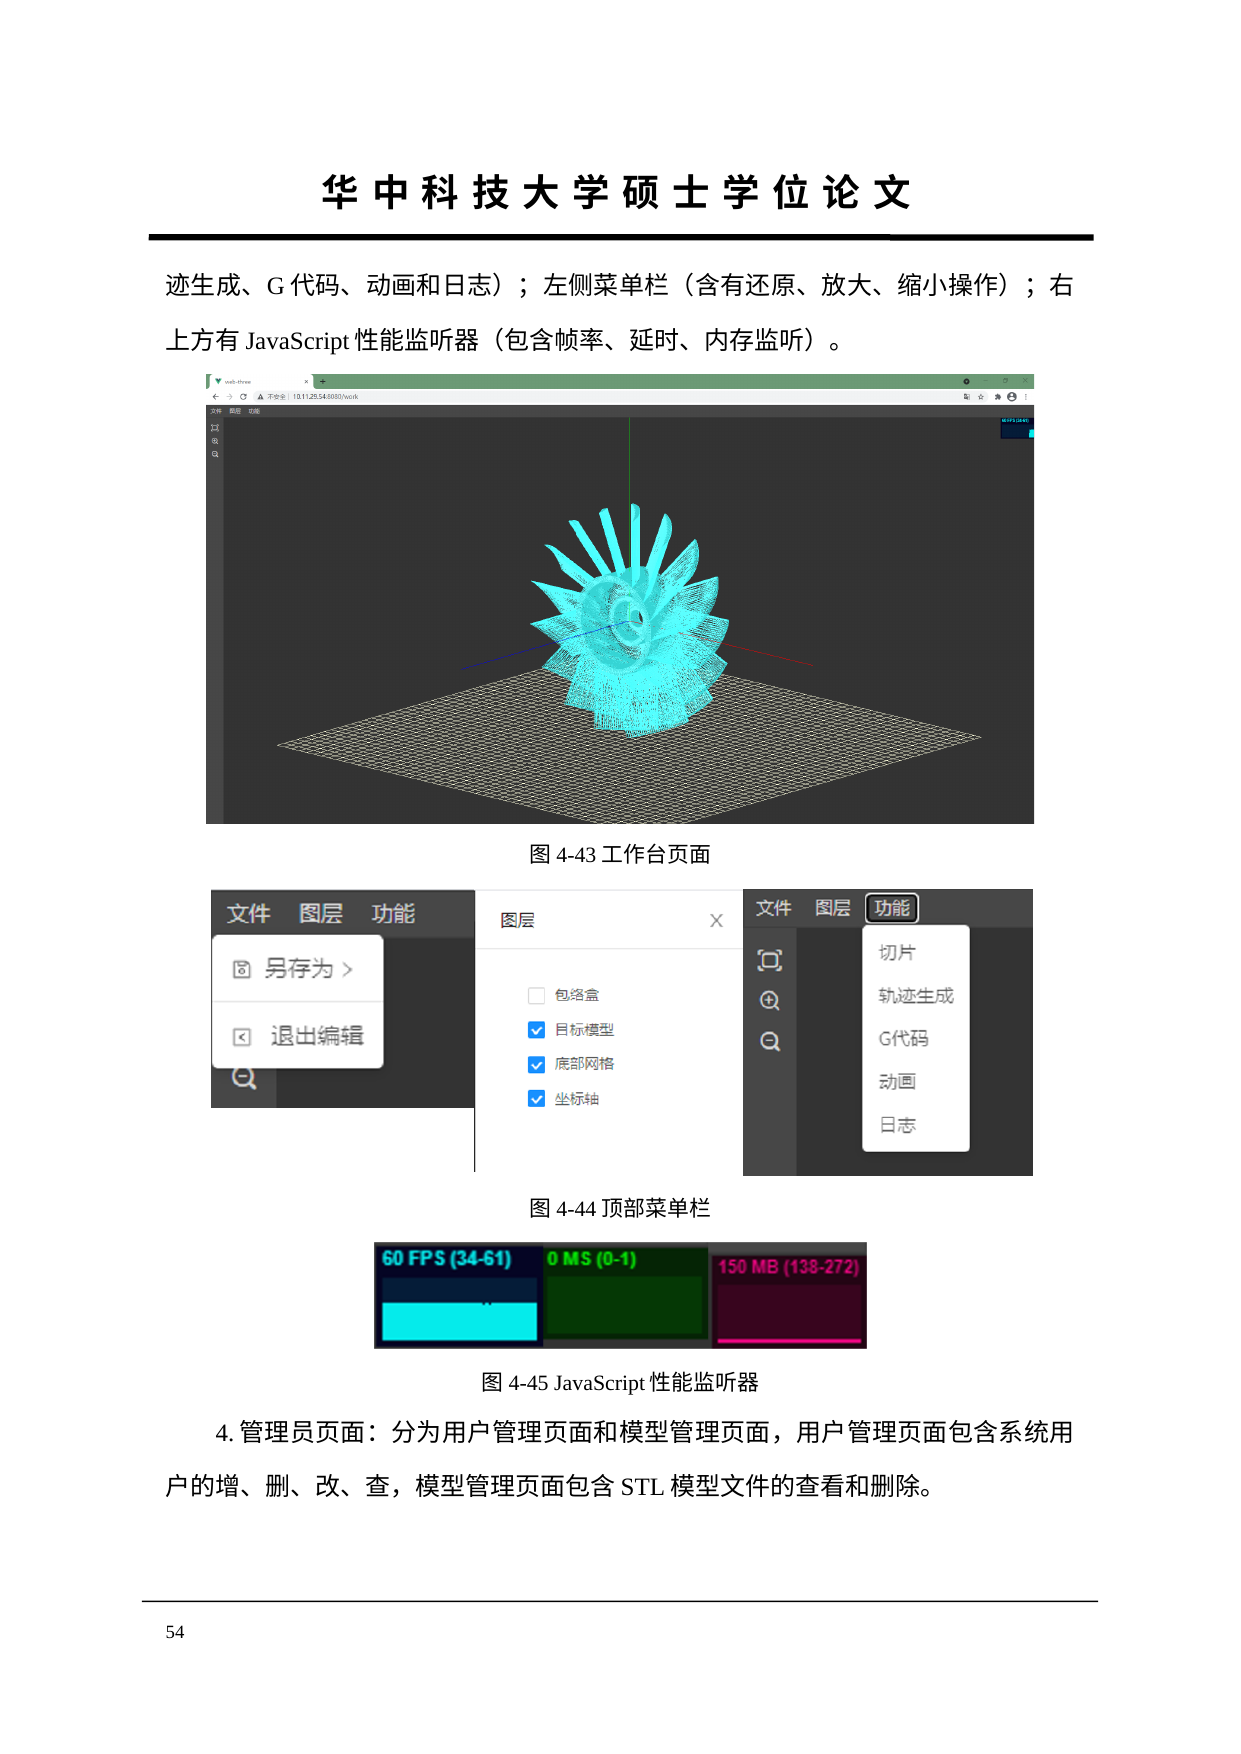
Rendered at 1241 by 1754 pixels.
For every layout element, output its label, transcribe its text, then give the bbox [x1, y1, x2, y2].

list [165, 266, 1075, 356]
picture [206, 885, 1035, 1179]
picture [206, 374, 1035, 824]
list 管理员页面：分为用户管理页面和模型管理页面，用户管理页面包含系统用户的增、删、改、查，模型管理页面包含STL模型文件的查看和删除。 [165, 1412, 1075, 1503]
picture [371, 1238, 869, 1353]
